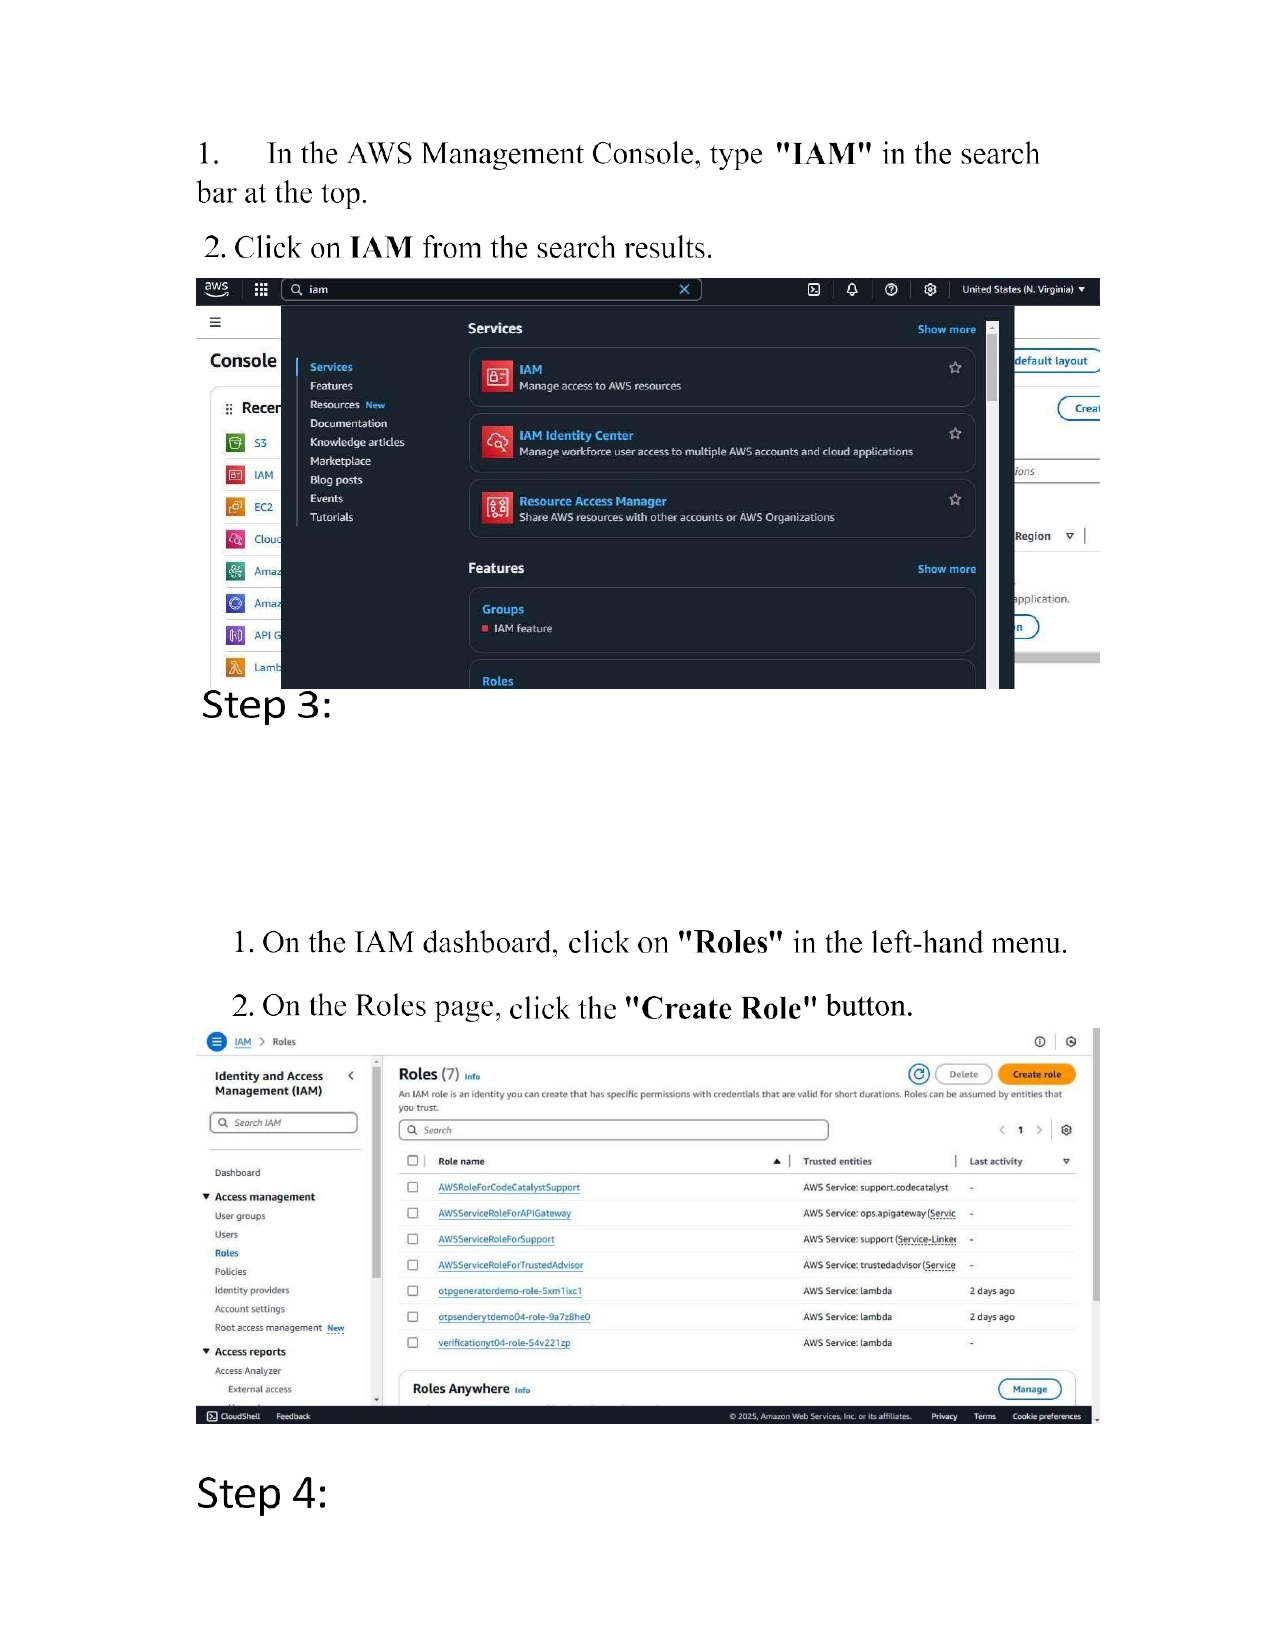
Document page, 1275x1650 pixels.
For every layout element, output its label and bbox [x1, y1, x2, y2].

picture [196, 278, 1100, 689]
picture [196, 180, 366, 209]
picture [240, 697, 260, 718]
picture [204, 235, 219, 257]
picture [569, 930, 630, 953]
picture [232, 994, 247, 1016]
picture [510, 996, 571, 1019]
picture [626, 996, 816, 1019]
picture [694, 930, 767, 953]
picture [298, 691, 318, 718]
picture [263, 993, 500, 1022]
picture [263, 930, 557, 957]
picture [638, 937, 669, 953]
picture [293, 1477, 315, 1508]
picture [235, 235, 711, 258]
picture [578, 996, 616, 1019]
picture [203, 690, 238, 718]
picture [235, 1485, 255, 1508]
picture [793, 930, 1066, 953]
picture [882, 141, 1040, 164]
picture [196, 1028, 1100, 1424]
picture [198, 1477, 233, 1508]
picture [260, 1485, 280, 1516]
picture [267, 141, 762, 170]
picture [265, 697, 285, 725]
picture [792, 142, 856, 164]
